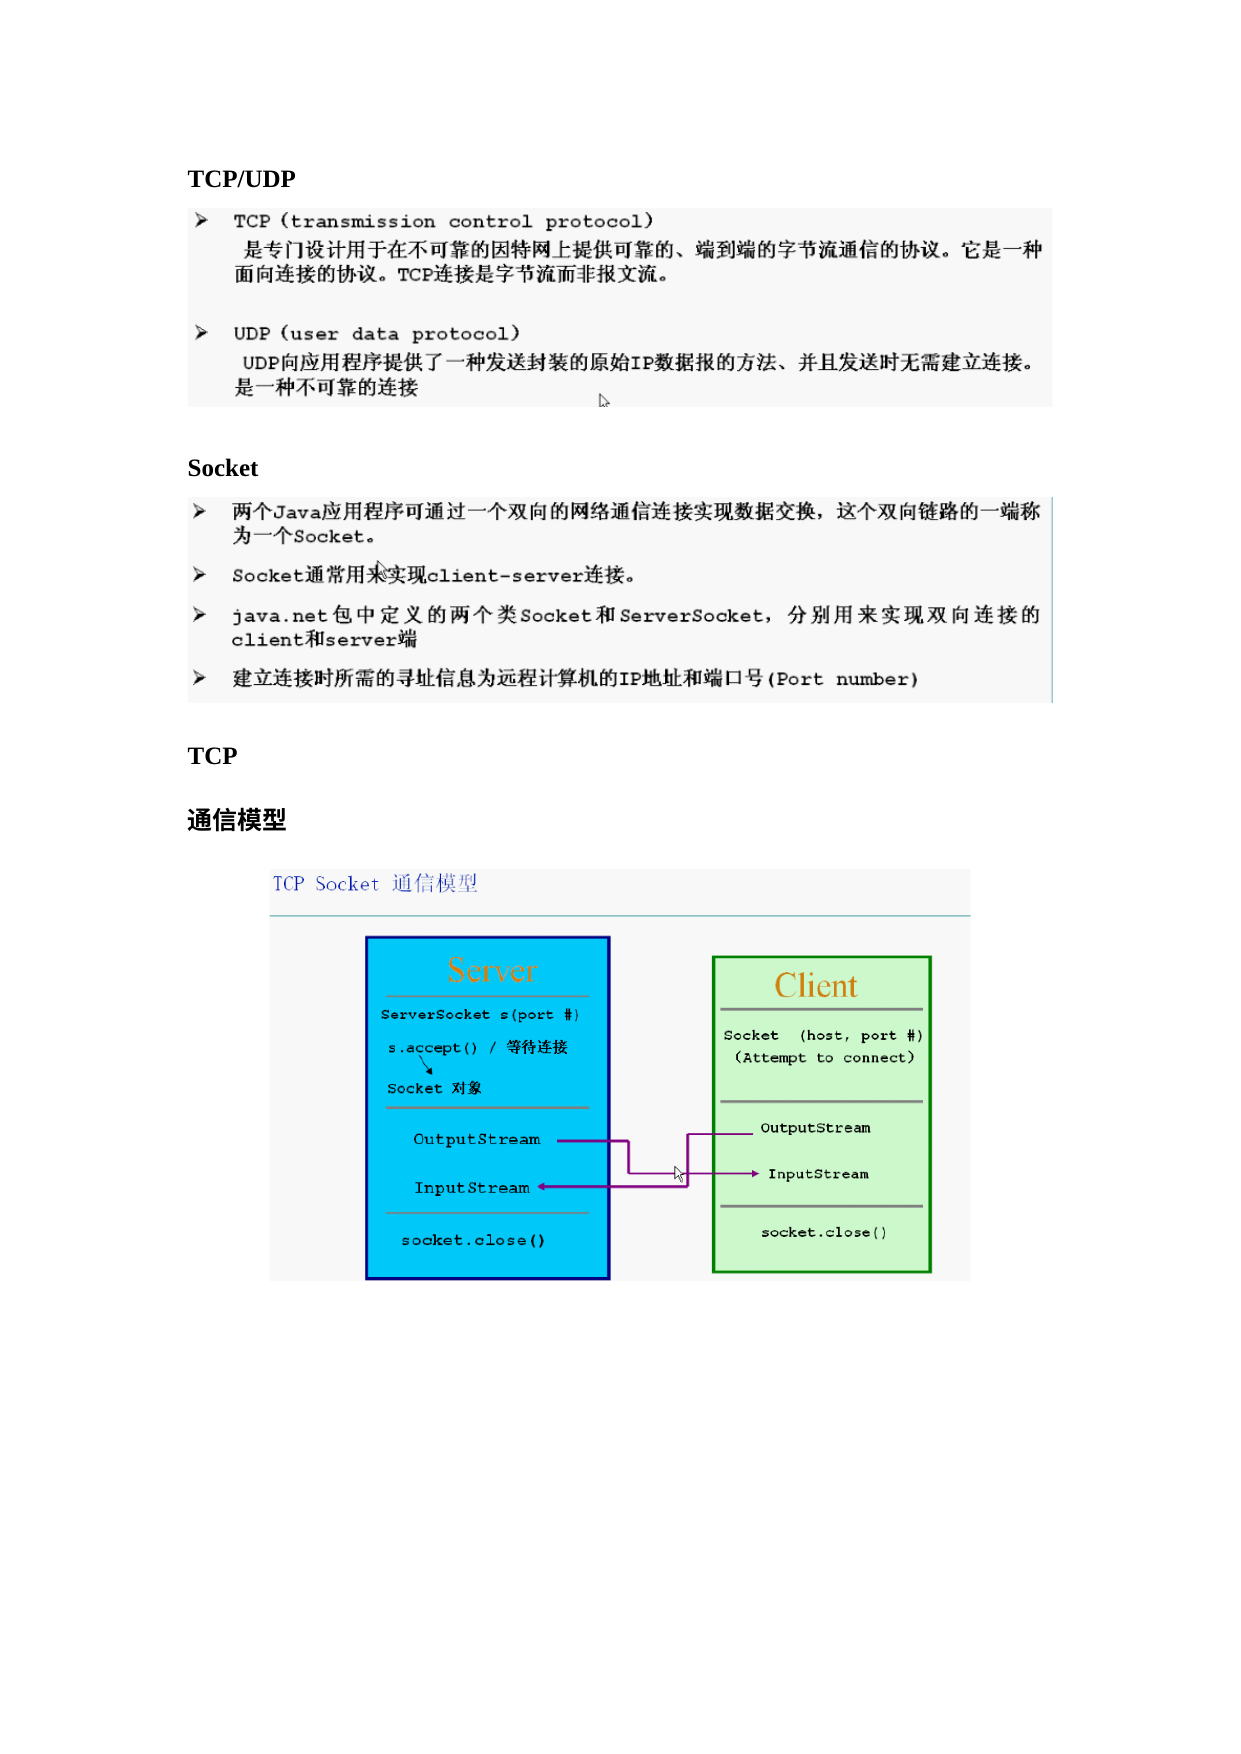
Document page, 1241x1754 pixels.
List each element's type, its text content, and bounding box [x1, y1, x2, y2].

subtitle Socket [187, 451, 1053, 483]
picture [187, 208, 1053, 407]
subtitle TCP/UDP [187, 162, 1053, 194]
subtitle TCP [187, 739, 1053, 772]
picture [269, 869, 971, 1281]
picture [187, 497, 1053, 703]
subtitle 通信模型 [187, 786, 1053, 851]
